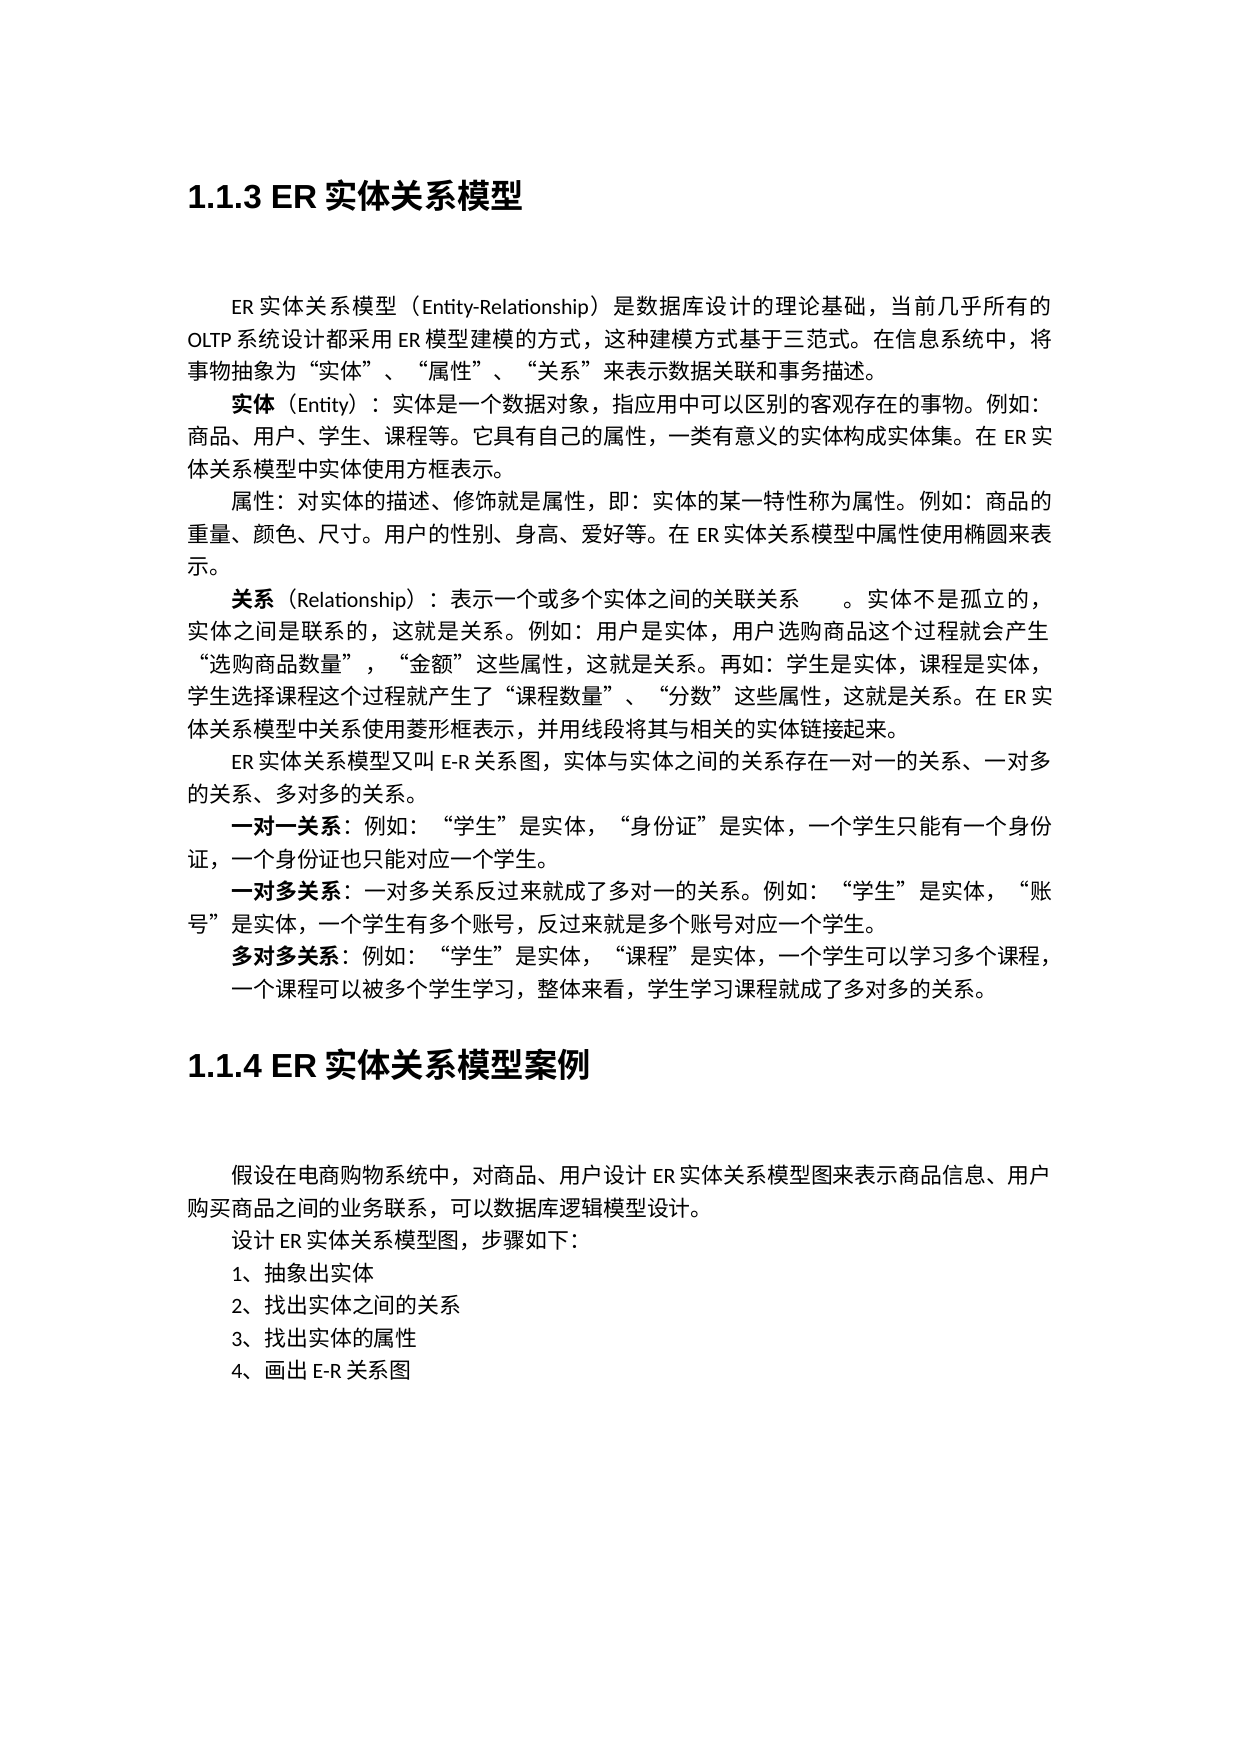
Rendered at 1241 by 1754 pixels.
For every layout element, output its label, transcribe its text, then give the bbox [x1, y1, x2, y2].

text 一对多关系：一对多关系反过来就成了多对一的关系。例如：“学生”是实体，“账号”是实体，一个学生有多个账号，反过来就是多个账号对应一个学生。 [187, 874, 1053, 939]
text 关系（Relationship）：表示一个或多个实体之间的关联关系 。实体不是孤立的，实体之间是联系的，这就是关系。例如：用户是实体，用户选购商品这个过程就会产生“选购商品数量”，“金额”这些属性，这就是关系。再如：学生是实体，课程是实体，学生选择课程这个过程就产生了“课程数量”、“分数”这些属性，这就是关系。在ER实体关系模型中关系使用菱形框表示，并用线段将其与相关的实体链接起来。 [187, 581, 1053, 744]
list 抽象出实体 [187, 1255, 1053, 1288]
list 找出实体之间的关系 [187, 1288, 1053, 1320]
list 画出E-R关系图 [187, 1353, 1053, 1385]
text 一对一关系：例如：“学生”是实体，“身份证”是实体，一个学生只能有一个身份证，一个身份证也只能对应一个学生。 [187, 809, 1053, 874]
text ER实体关系模型又叫E-R关系图，实体与实体之间的关系存在一对一的关系、一对多的关系、多对多的关系。 [187, 744, 1053, 809]
subtitle 1.1.3 ER实体关系模型 [187, 162, 1053, 227]
text 假设在电商购物系统中，对商品、用户设计ER实体关系模型图来表示商品信息、用户购买商品之间的业务联系，可以数据库逻辑模型设计。 [187, 1158, 1053, 1223]
text 设计ER实体关系模型图，步骤如下： [187, 1223, 1053, 1255]
subtitle 1.1.4 ER实体关系模型案例 [187, 1031, 1053, 1096]
text 一个课程可以被多个学生学习，整体来看，学生学习课程就成了多对多的关系。 [187, 971, 1053, 1004]
text 多对多关系：例如：“学生”是实体，“课程”是实体，一个学生可以学习多个课程， [187, 939, 1053, 971]
text 实体（Entity）：实体是一个数据对象，指应用中可以区别的客观存在的事物。例如：商品、用户、学生、课程等。它具有自己的属性，一类有意义的实体构成实体集。在ER实体关系模型中实体使用方框表示。 [187, 386, 1053, 484]
text 属性：对实体的描述、修饰就是属性，即：实体的某一特性称为属性。例如：商品的重量、颜色、尺寸。用户的性别、身高、爱好等。在ER实体关系模型中属性使用椭圆来表示。 [187, 484, 1053, 581]
text ER实体关系模型（Entity-Relationship）是数据库设计的理论基础，当前几乎所有的OLTP系统设计都采用ER模型建模的方式，这种建模方式基于三范式。在信息系统中，将事物抽象为“实体”、“属性”、“关系”来表示数据关联和事务描述。 [187, 289, 1053, 386]
list 找出实体的属性 [187, 1320, 1053, 1353]
